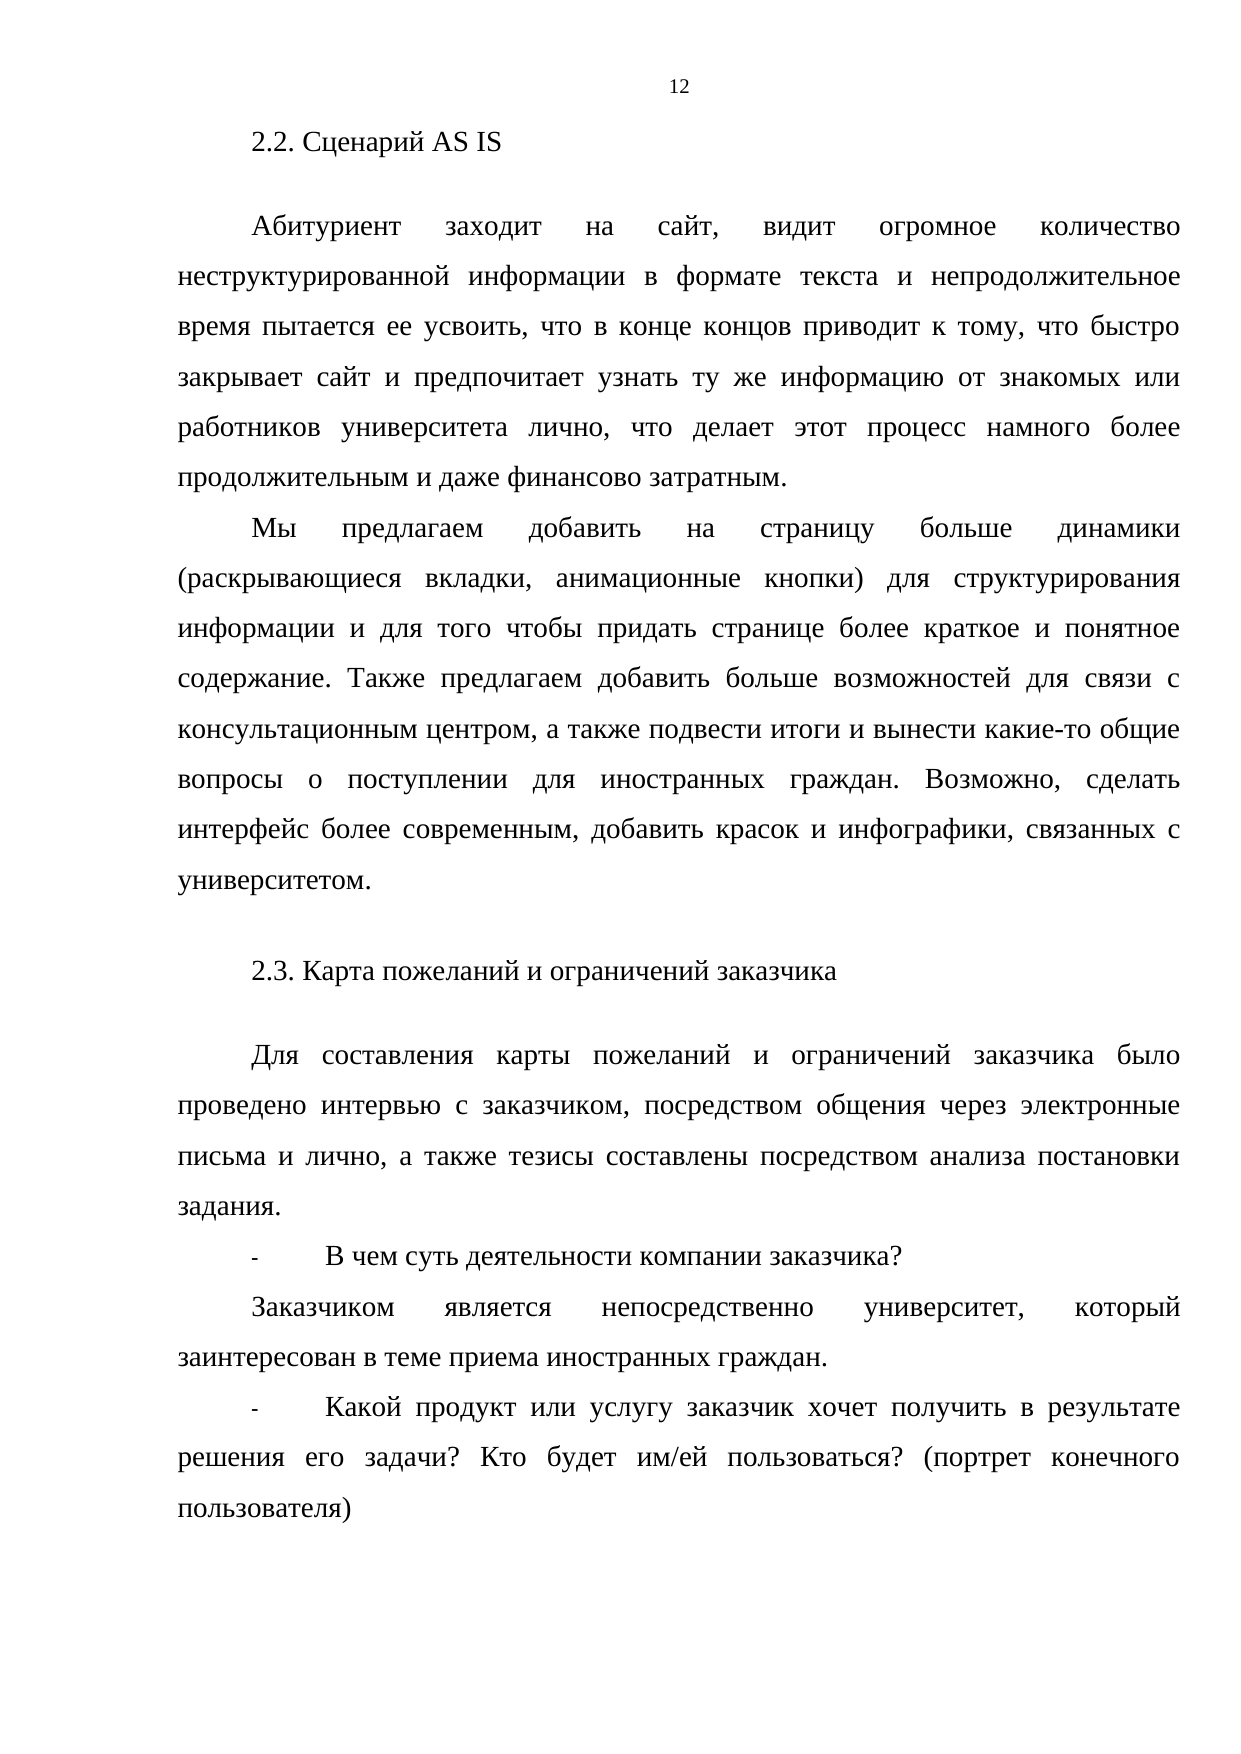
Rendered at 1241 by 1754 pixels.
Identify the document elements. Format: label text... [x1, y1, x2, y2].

subtitle 2.2. Сценарий AS IS [177, 124, 1181, 157]
text Мы предлагаем добавить на страницу больше динамики (раскрывающиеся вкладки, анимационные кнопки) для структурирования информации и для того чтобы придать странице более краткое и понятное содержание. Также предлагаем добавить больше возможностей для связи с консультационным центром, а также подвести итоги и вынести какие-то общие вопросы о поступлении для иностранных граждан. Возможно, сделать интерфейс более современным, добавить красок и инфографики, связанных с университетом. [177, 510, 1181, 895]
text Заказчиком является непосредственно университет, который заинтересован в теме приема иностранных граждан. [177, 1289, 1181, 1372]
text Абитуриент заходит на сайт, видит огромное количество неструктурированной информации в формате текста и непродолжительное время пытается ее усвоить, что в конце концов приводит к тому, что быстро закрывает сайт и предпочитает узнать ту же информацию от знакомых или работников университета лично, что делает этот процесс намного более продолжительным и даже финансово затратным. [177, 208, 1181, 493]
list Какой продукт или услугу заказчик хочет получить в результате решения его задачи? Кто будет им/ей пользоваться? (портрет конечного пользователя) [177, 1389, 1181, 1523]
text Для составления карты пожеланий и ограничений заказчика было проведено интервью с заказчиком, посредством общения через электронные письма и лично, а также тезисы составлены посредством анализа постановки задания. [177, 1037, 1181, 1222]
list В чем суть деятельности компании заказчика? [177, 1238, 1181, 1272]
subtitle 2.3. Карта пожеланий и ограничений заказчика [177, 953, 1181, 987]
